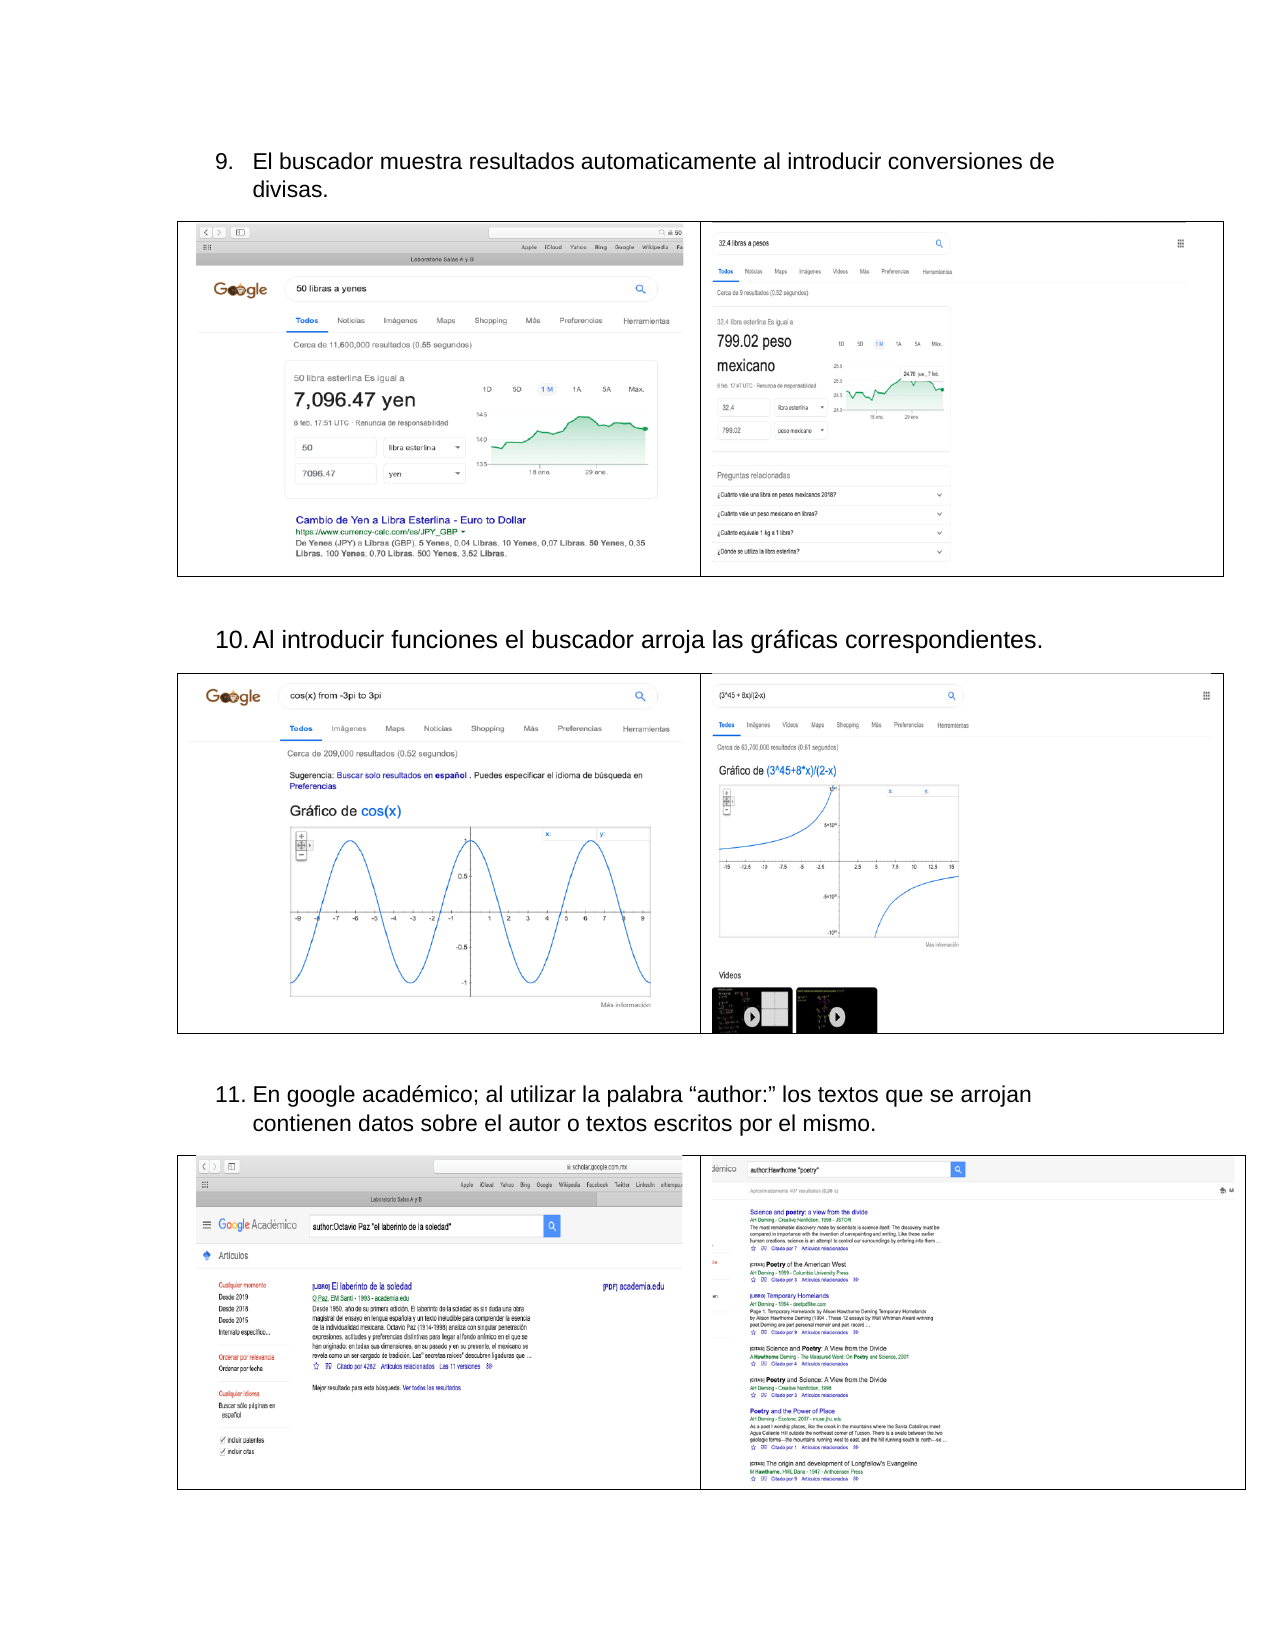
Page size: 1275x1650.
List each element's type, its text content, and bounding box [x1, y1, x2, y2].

list Al introducir funciones el buscador arroja las gráficas correspondientes. [215, 625, 1098, 654]
table_header [1235, 1156, 1245, 1489]
table_header [701, 222, 1223, 576]
table_header [701, 674, 712, 1033]
table_header [178, 674, 700, 1033]
table_header [1212, 674, 1223, 1033]
picture [196, 1155, 683, 1481]
picture [712, 673, 1212, 1033]
picture [712, 1156, 1235, 1489]
list En google académico; al utilizar la palabra “author:” los textos que se arrojan contienen datos sobre el autor o textos escritos por el mismo. [215, 1081, 1098, 1136]
picture [196, 223, 684, 569]
table_header [178, 1156, 700, 1489]
picture [712, 222, 1186, 564]
picture [187, 675, 684, 1014]
table_header [178, 222, 700, 576]
table_header [701, 1156, 712, 1489]
list El buscador muestra resultados automaticamente al introducir conversiones de divisas. [215, 148, 1098, 202]
